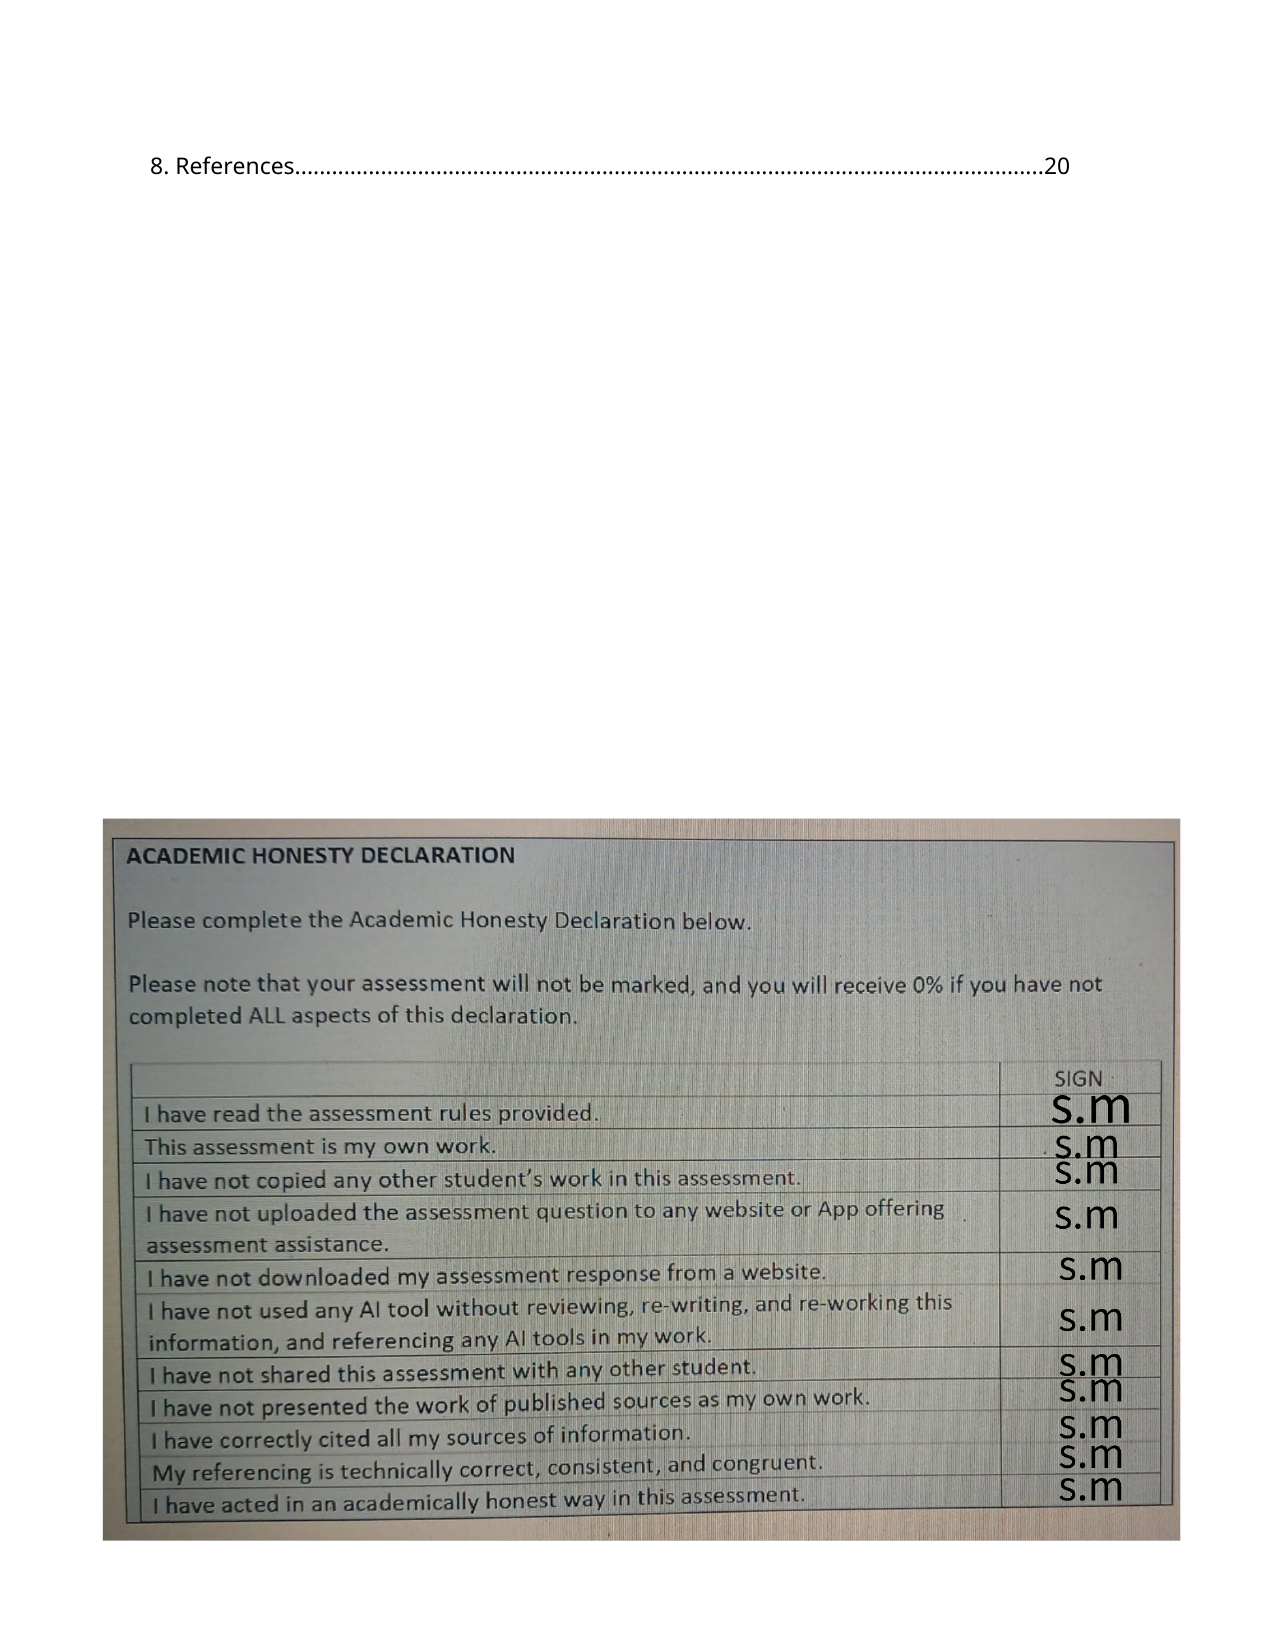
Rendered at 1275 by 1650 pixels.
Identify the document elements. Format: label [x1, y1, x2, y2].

picture [77, 756, 1203, 1601]
